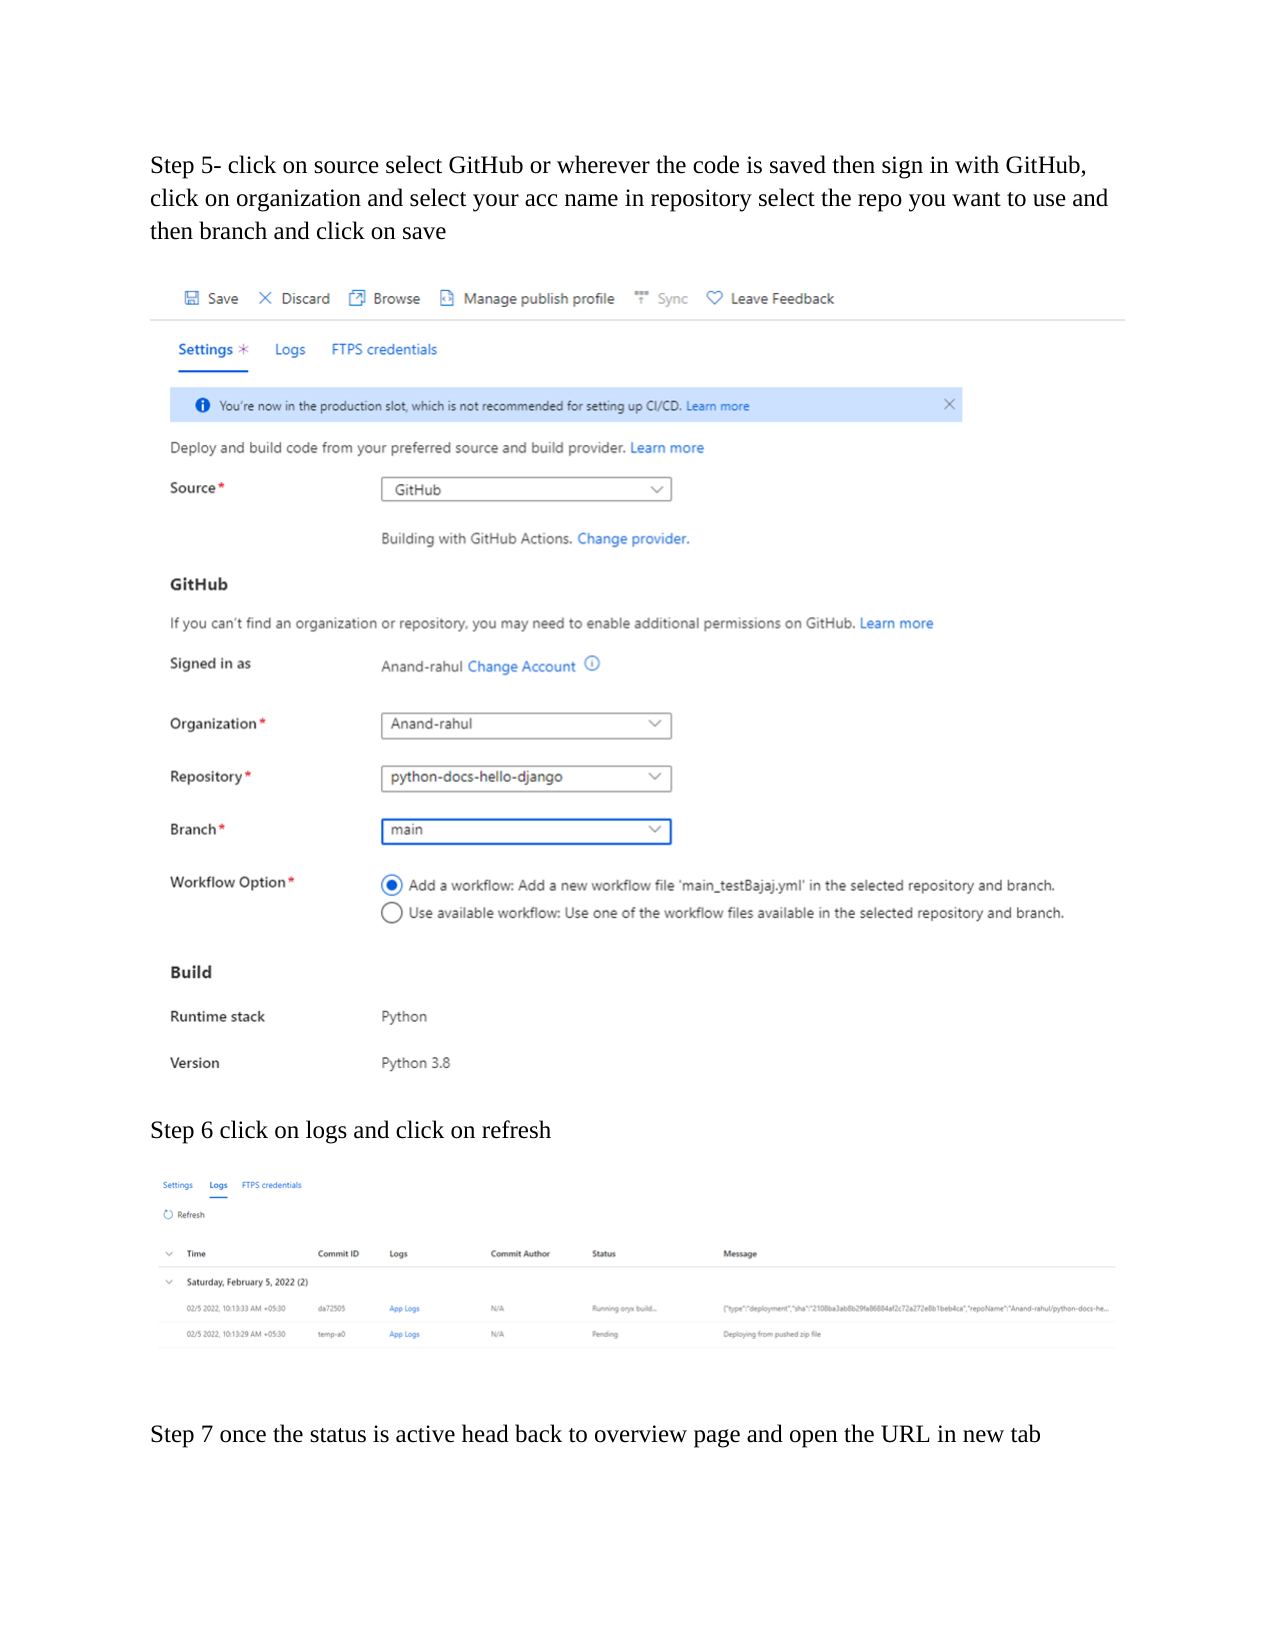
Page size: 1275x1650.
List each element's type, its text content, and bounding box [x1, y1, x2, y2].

picture [150, 1173, 1125, 1391]
text Step 6 click on logs and click on refresh [150, 1115, 1125, 1144]
text Step 7 once the status is active head back to overview page and open the URL in new tab [150, 1419, 1125, 1448]
text Step 5- click on source select GitHub or wherever the code is saved then sign in with GitHub, click on organization and select your acc name in repository select the repo you want to use and then branch and click on save [150, 150, 1125, 245]
picture [150, 274, 1125, 1087]
